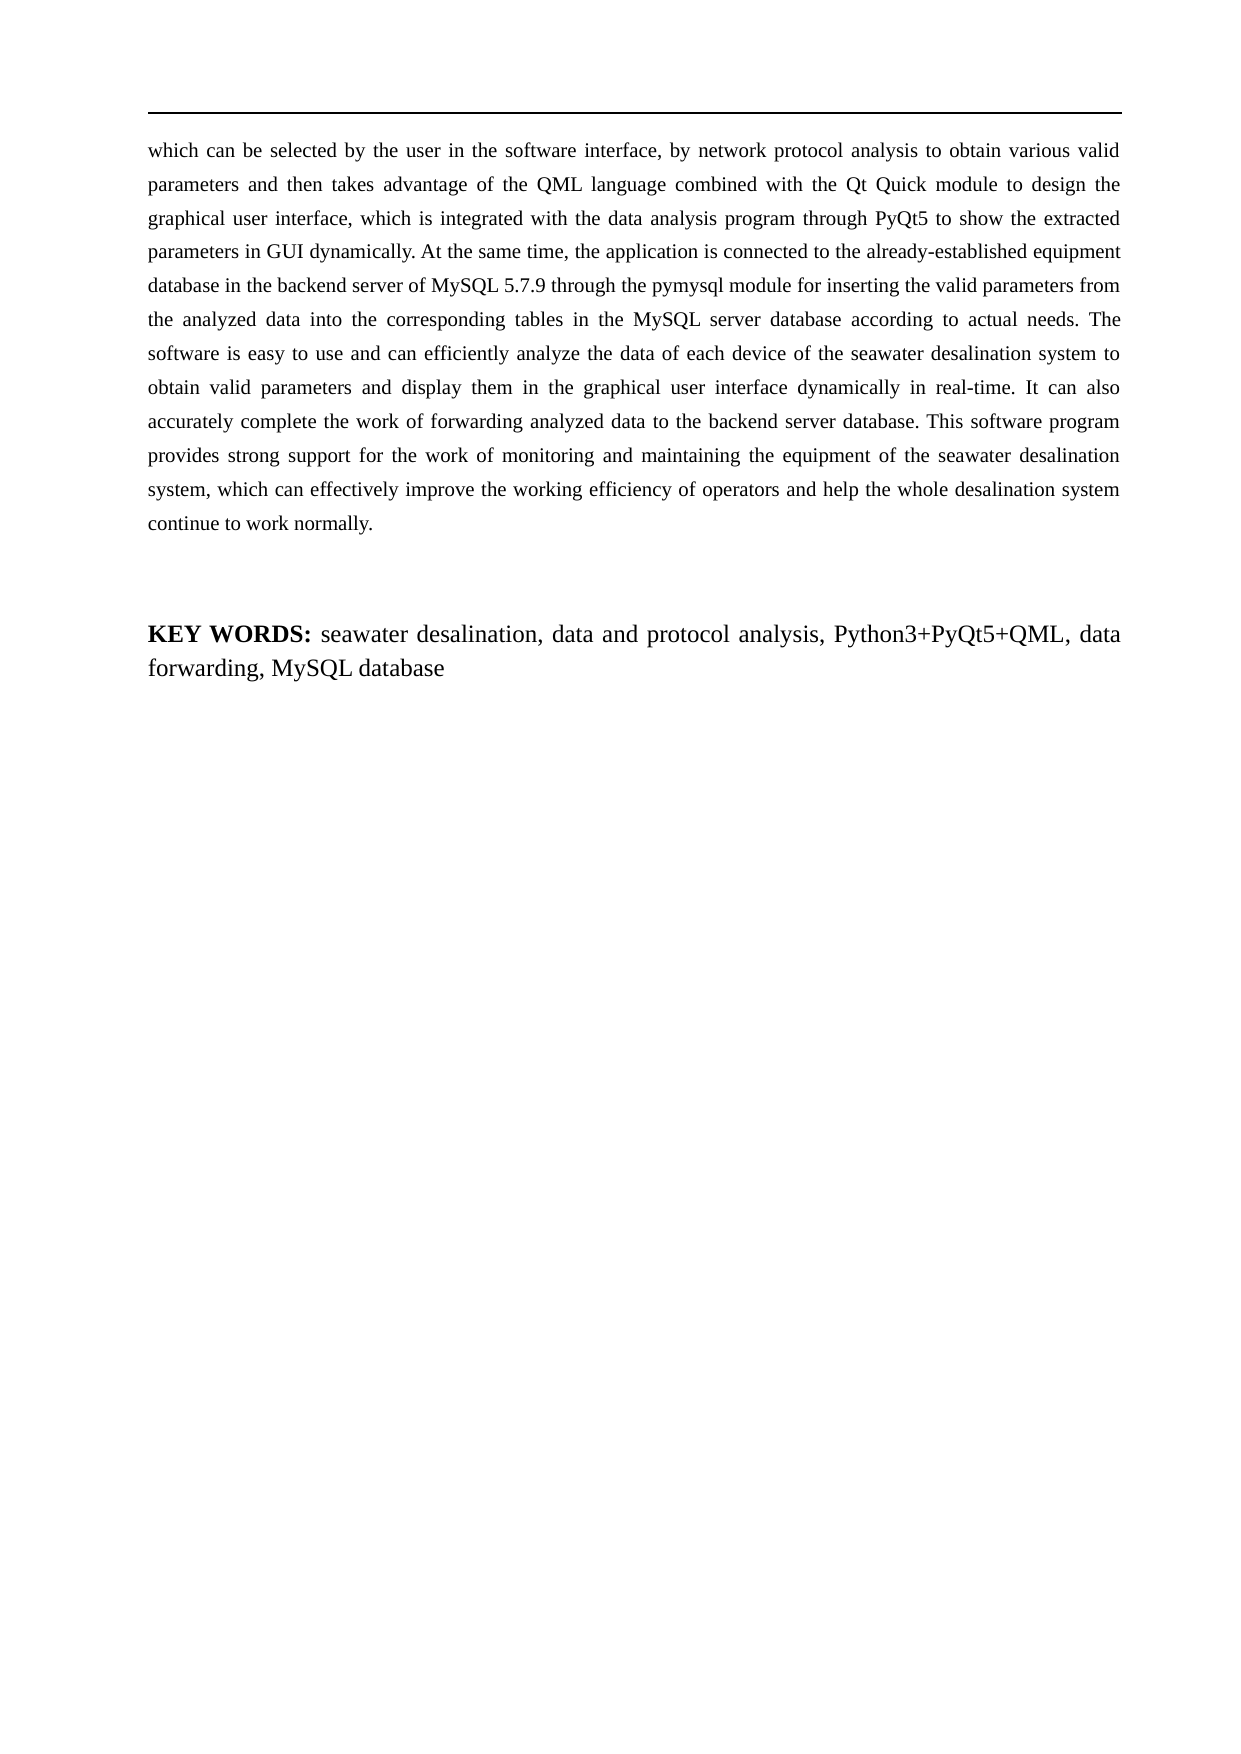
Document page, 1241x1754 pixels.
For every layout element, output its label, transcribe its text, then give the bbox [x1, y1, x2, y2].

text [148, 133, 1122, 540]
text KEY WORDS: seawater desalination, data and protocol analysis, Python3+PyQt5+QML, data forwarding, MySQL database [148, 617, 1122, 684]
